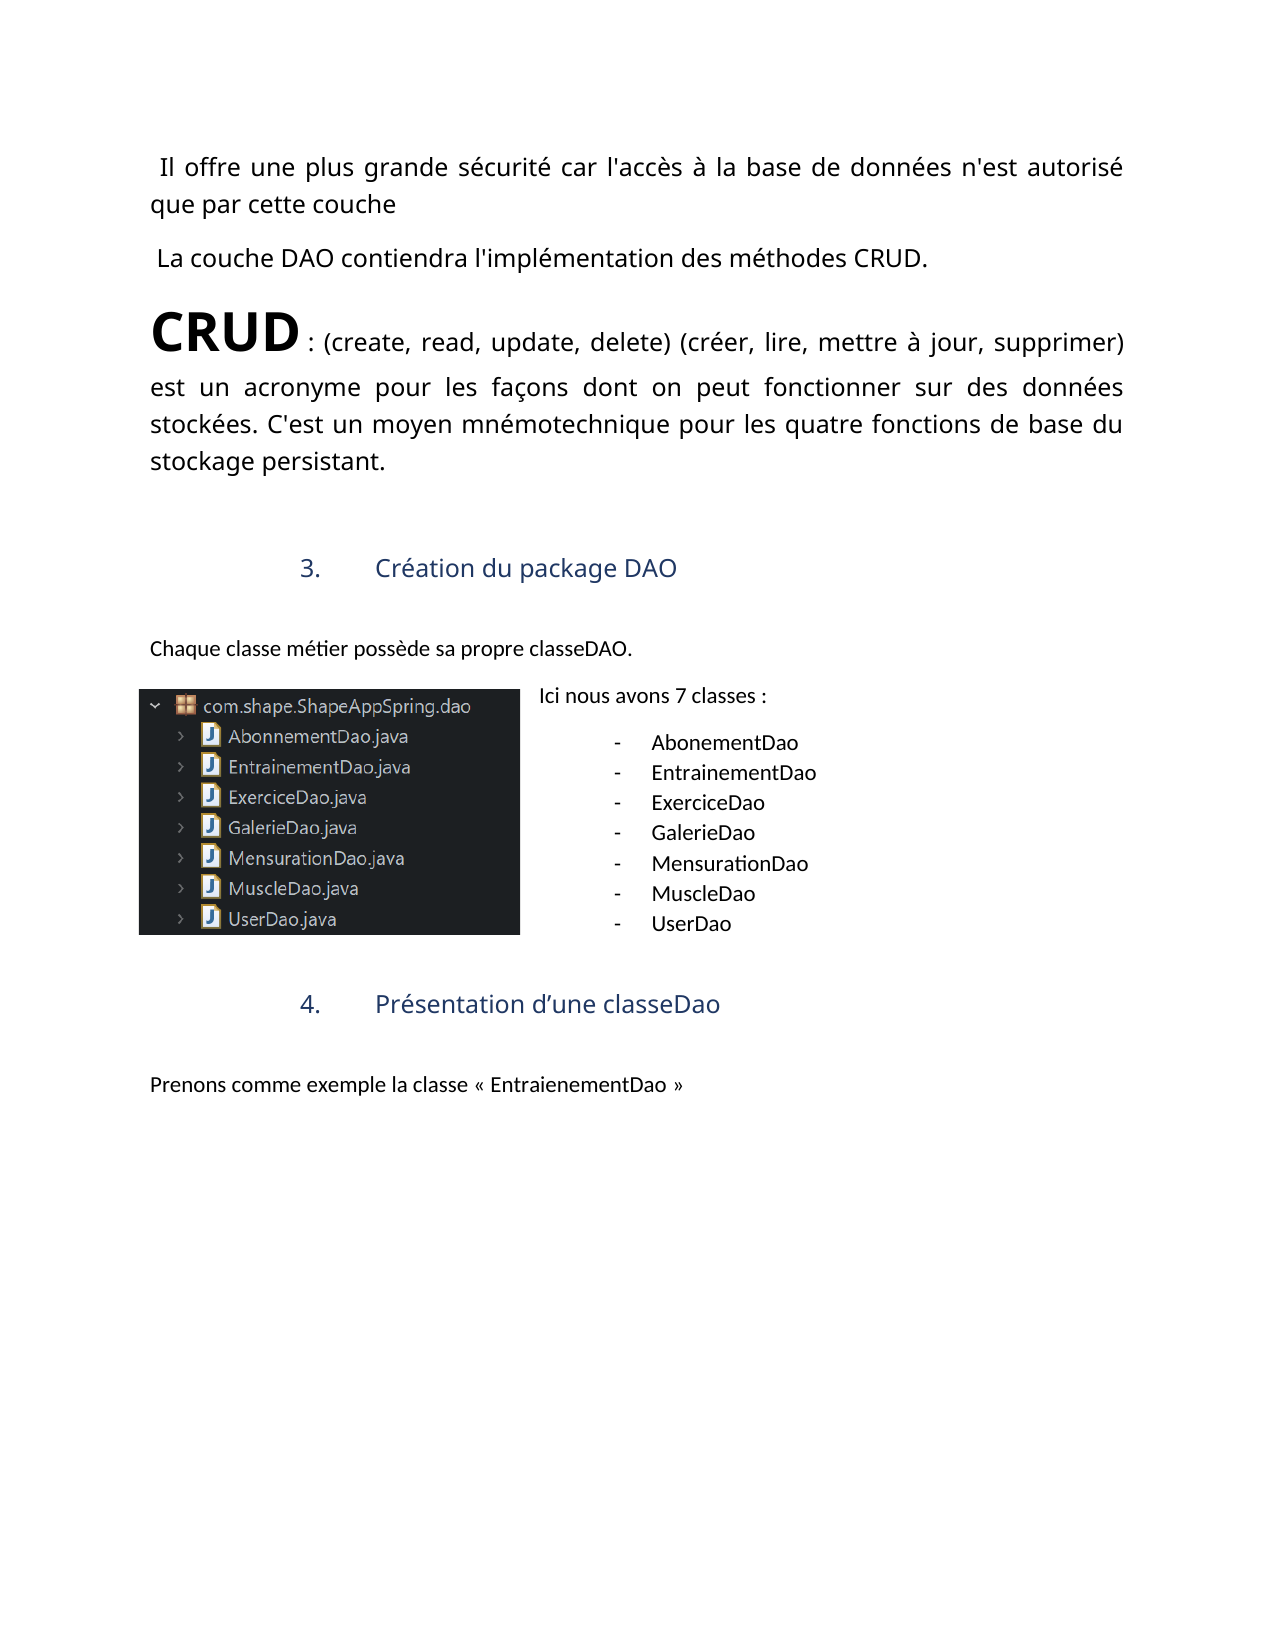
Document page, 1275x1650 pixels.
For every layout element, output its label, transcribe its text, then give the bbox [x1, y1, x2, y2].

text Ici nous avons 7 classes : [150, 681, 1125, 709]
picture [138, 689, 521, 935]
list UserDao [225, 909, 1125, 937]
list AbonementDao [521, 728, 1125, 756]
text Prenons comme exemple la classe « EntraienementDao » [150, 1070, 1125, 1098]
list MensurationDao [521, 849, 1125, 877]
list MuscleDao [521, 879, 1125, 907]
text Il offre une plus grande sécurité car l'accès à la base de données n'est autorisé que par cette couche [150, 150, 1125, 221]
subtitle Présentation d’une classeDao [300, 986, 1125, 1020]
list GalerieDao [521, 818, 1125, 847]
list ExerciceDao [521, 788, 1125, 816]
text CRUD : (create, read, update, delete) (créer, lire, mettre à jour, supprimer) est un acronyme pour les façons dont on peut fonctionner sur des données stockées. C'est un moyen mnémotechnique pour les quatre fonctions de base du stockage persistant. [150, 294, 1125, 478]
text La couche DAO contiendra l'implémentation des méthodes CRUD. [150, 240, 1125, 274]
subtitle Création du package DAO [300, 551, 1125, 584]
list EntrainementDao [521, 758, 1125, 786]
text Chaque classe métier possède sa propre classeDAO. [150, 634, 1125, 662]
